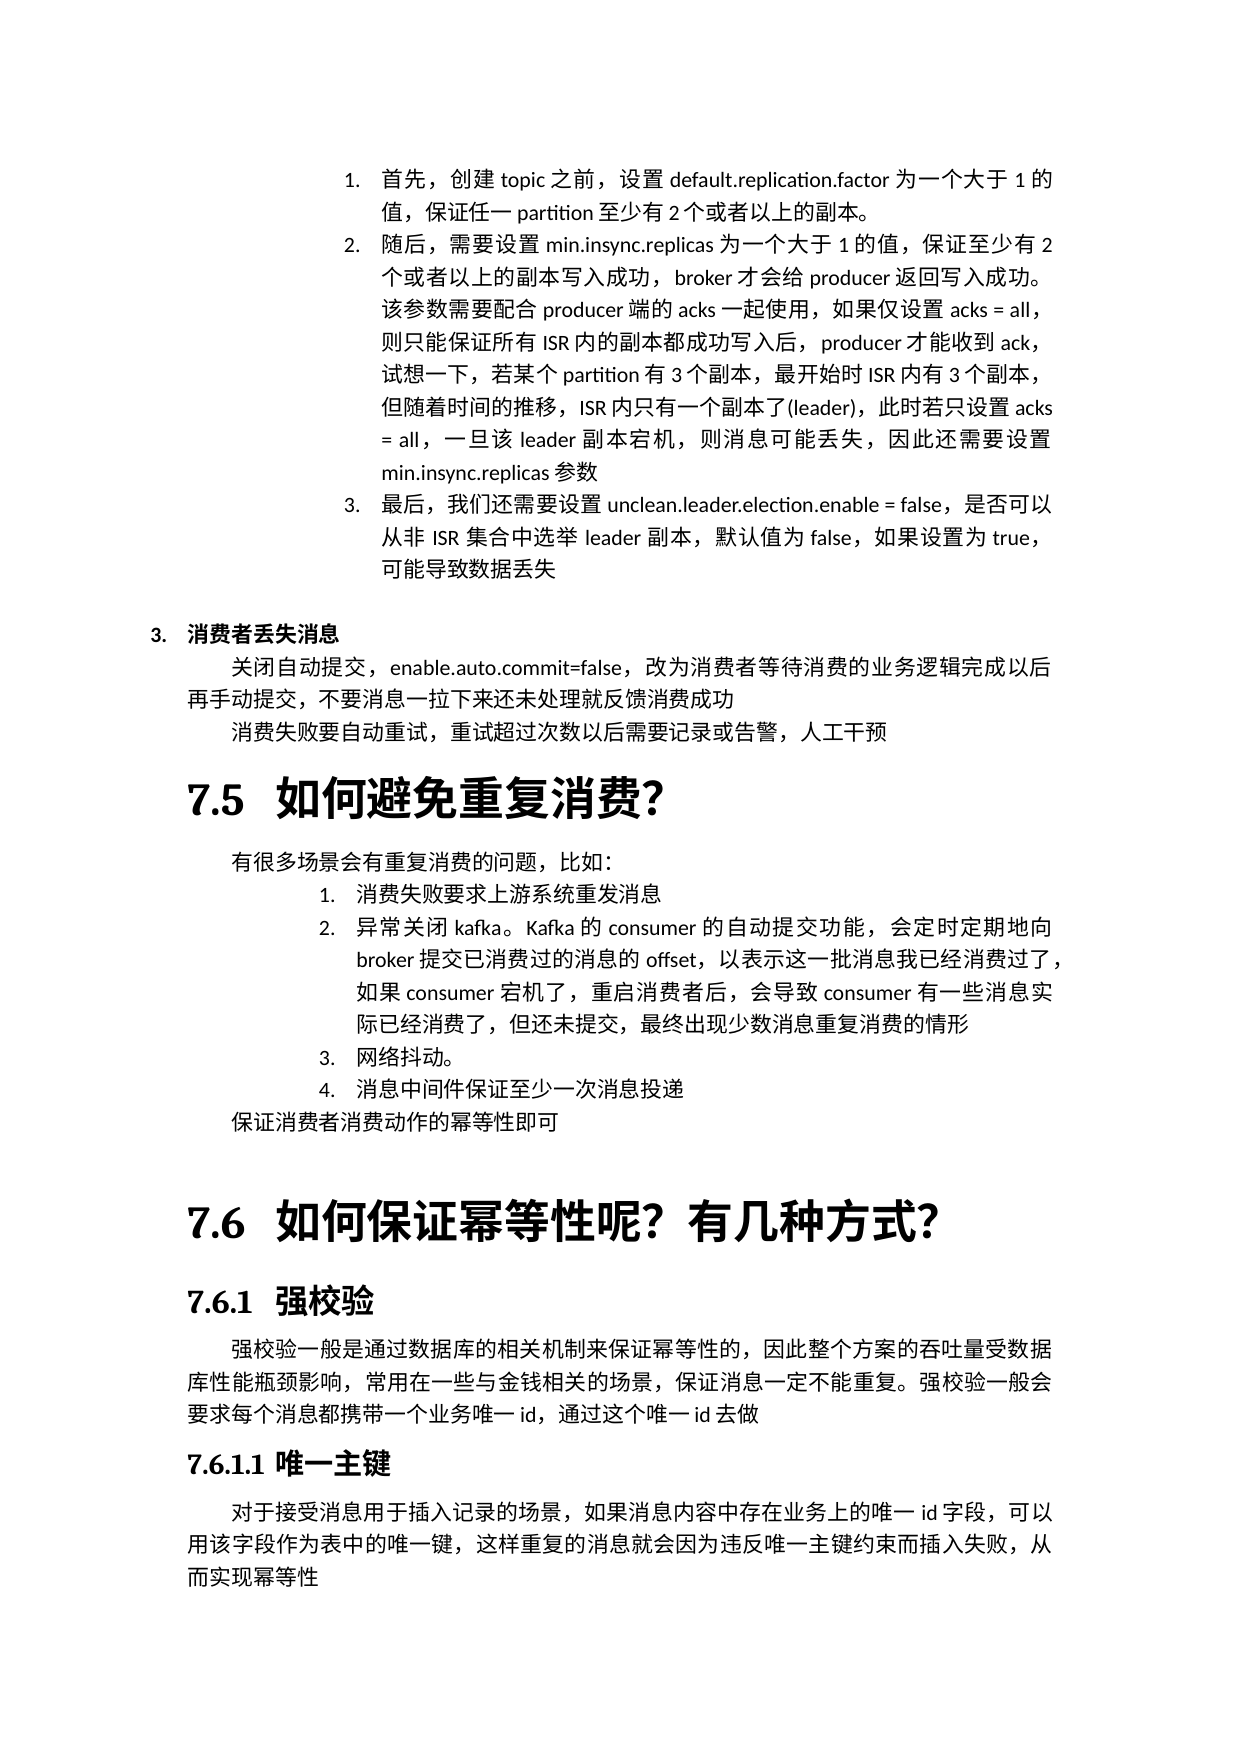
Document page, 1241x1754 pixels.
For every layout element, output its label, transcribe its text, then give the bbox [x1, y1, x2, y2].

text 强校验 [187, 1267, 1053, 1332]
text 消费失败要自动重试，重试超过次数以后需要记录或告警，人工干预 [187, 714, 1053, 747]
list 异常关闭kafka。Kafka的consumer的自动提交功能，会定时定期地向broker提交已消费过的消息的offset，以表示这一批消息我已经消费过了，如果consumer宕机了，重启消费者后，会导致consumer有一些消息实际已经消费了，但还未提交，最终出现少数消息重复消费的情形 [319, 909, 1053, 1039]
text 有很多场景会有重复消费的问题，比如： [187, 844, 1053, 877]
text 关闭自动提交，enable.auto.commit=false，改为消费者等待消费的业务逻辑完成以后再手动提交，不要消息一拉下来还未处理就反馈消费成功 [187, 649, 1053, 714]
list 网络抖动。 [319, 1039, 1053, 1072]
text 对于接受消息用于插入记录的场景，如果消息内容中存在业务上的唯一id字段，可以用该字段作为表中的唯一键，这样重复的消息就会因为违反唯一主键约束而插入失败，从而实现幂等性 [187, 1494, 1053, 1592]
text 如何避免重复消费？ [187, 747, 1053, 844]
list 随后，需要设置min.insync.replicas为一个大于1的值，保证至少有2个或者以上的副本写入成功，broker才会给producer返回写入成功。该参数需要配合producer端的acks一起使用，如果仅设置acks = all，则只能保证所有ISR内的副本都成功写入后，producer才能收到ack，试想一下，若某个partition有3个副本，最开始时ISR内有3个副本，但随着时间的推移，ISR内只有一个副本了(leader)，此时若只设置acks = all，一旦该leader副本宕机，则消息可能丢失，因此还需要设置min.insync.replicas参数 [344, 227, 1053, 487]
list 消息中间件保证至少一次消息投递 [319, 1072, 1053, 1104]
list 首先，创建topic之前，设置default.replication.factor为一个大于1的值，保证任一partition至少有2个或者以上的副本。 [344, 162, 1053, 227]
text 强校验一般是通过数据库的相关机制来保证幂等性的，因此整个方案的吞吐量受数据库性能瓶颈影响，常用在一些与金钱相关的场景，保证消息一定不能重复。强校验一般会要求每个消息都携带一个业务唯一id，通过这个唯一id去做 [187, 1332, 1053, 1429]
text 如何保证幂等性呢？有几种方式？ [187, 1169, 1053, 1267]
list 最后，我们还需要设置unclean.leader.election.enable = false，是否可以从非 ISR 集合中选举 leader 副本，默认值为false，如果设置为true，可能导致数据丢失 [344, 487, 1053, 584]
list 消费失败要求上游系统重发消息 [319, 877, 1053, 909]
text 保证消费者消费动作的幂等性即可 [187, 1104, 1053, 1137]
list 消费者丢失消息 [150, 617, 1053, 649]
text 唯一主键 [187, 1429, 1053, 1494]
